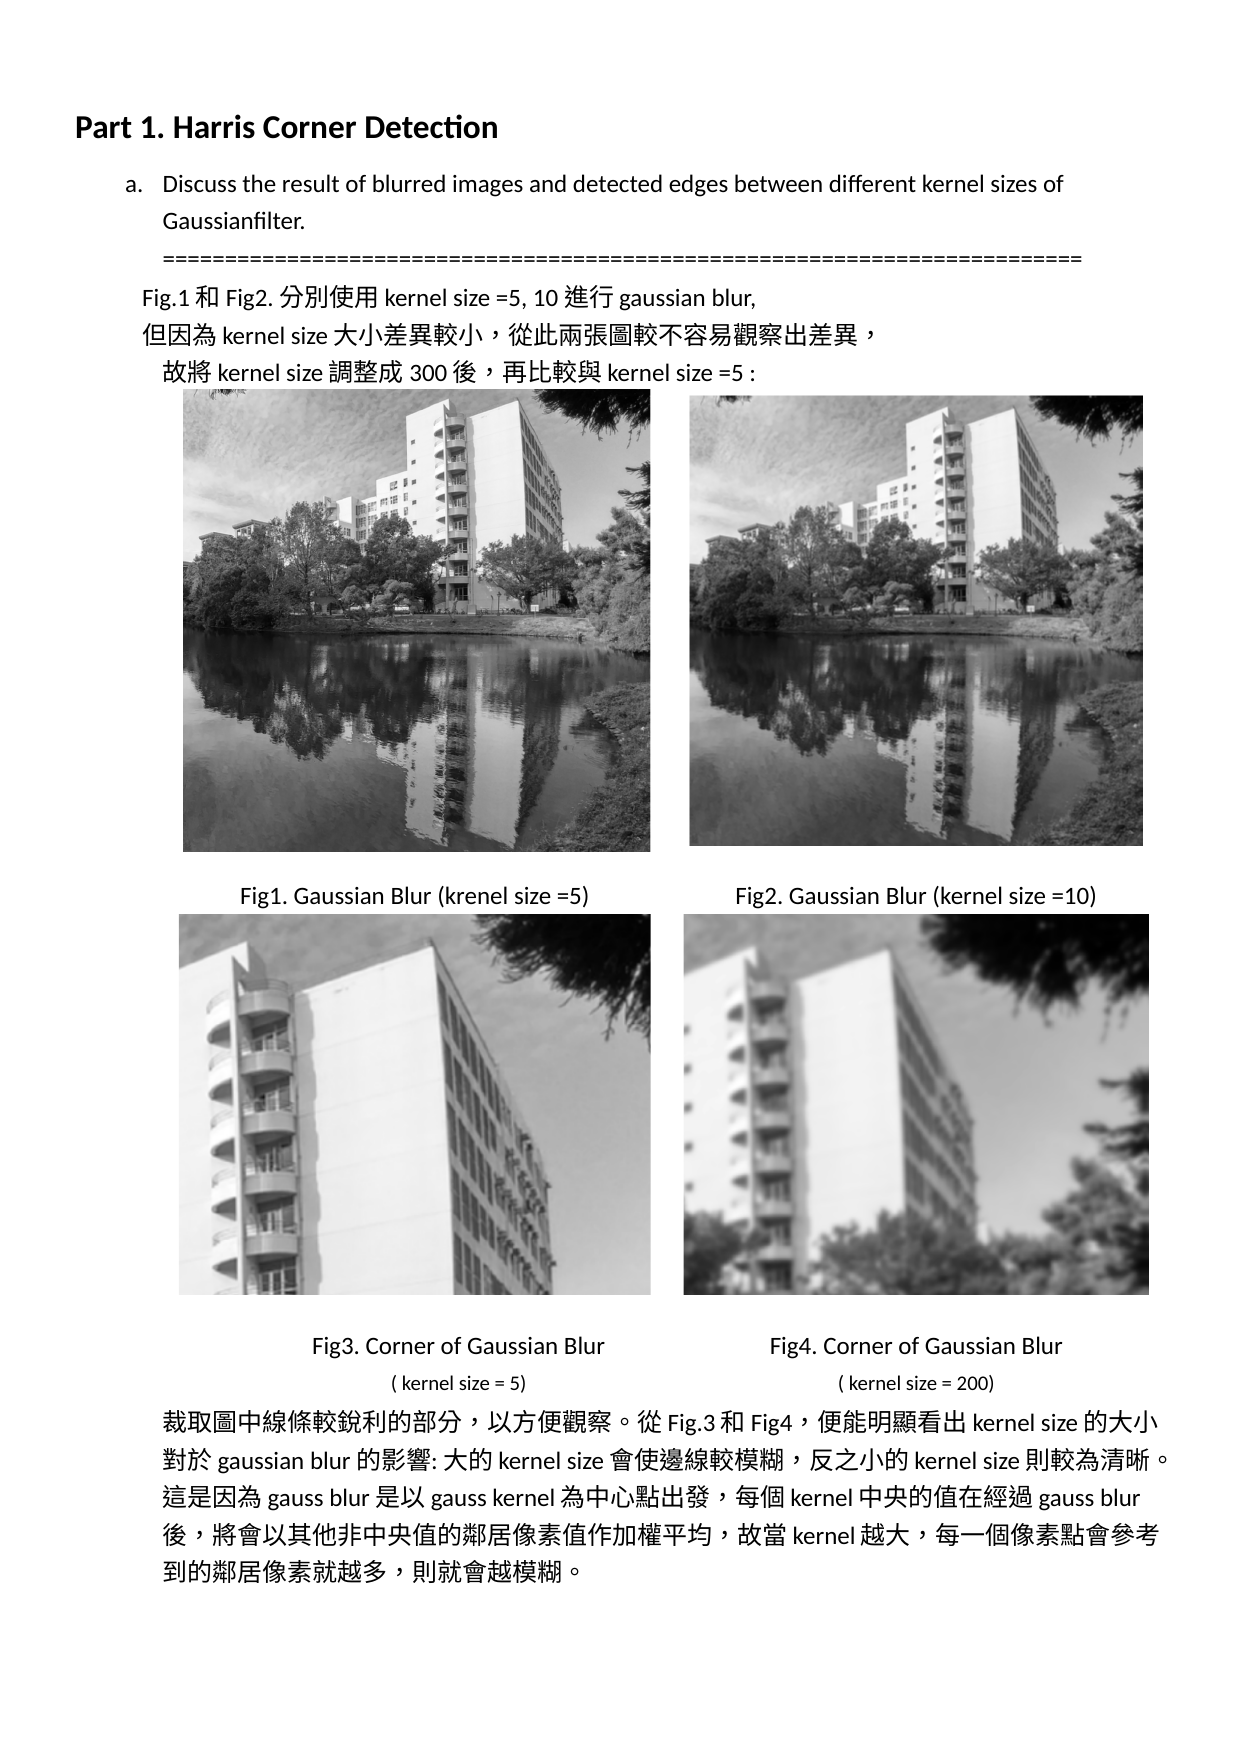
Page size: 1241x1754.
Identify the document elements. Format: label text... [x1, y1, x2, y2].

table_cell Fig3. Corner of Gaussian Blur ( kernel size = 5) [163, 1327, 667, 1402]
picture [687, 389, 1146, 846]
picture [178, 389, 651, 852]
table_cell [163, 915, 667, 1327]
list ========================================================================== [162, 239, 1165, 277]
table_cell Fig2. Gaussian Blur (kernel size =10) [667, 877, 1165, 914]
table_header [163, 390, 667, 877]
table_header [667, 390, 1165, 877]
table_cell Fig4. Corner of Gaussian Blur ( kernel size = 200) [667, 1327, 1165, 1402]
list 裁取圖中線條較銳利的部分，以方便觀察。從Fig.3和Fig4，便能明顯看出kernel size的大小對於gaussian blur的影響: 大的kernel size會使邊線較模糊，反之小的kernel size則較為清晰。這是因為gauss blur 是以gauss kernel為中心點出發，每個kernel中央的值在經過gauss blur後，將會以其他非中央值的鄰居像素值作加權平均，故當kernel越大，每一個像素點會參考到的鄰居像素就越多，則就會越模糊。 [162, 1402, 1165, 1589]
picture [178, 914, 651, 1295]
picture [683, 914, 1149, 1295]
list Discuss the result of blurred images and detected edges between different kernel sizes of Gaussianfilter. [125, 164, 1165, 239]
text Fig.1 和Fig2. 分別使用kernel size =5, 10 進行gaussian blur, [75, 277, 1165, 314]
text Part 1. Harris Corner Detection [75, 89, 1165, 164]
table_cell Fig1. Gaussian Blur (krenel size =5) [163, 877, 667, 914]
text 但因為kernel size大小差異較小，從此兩張圖較不容易觀察出差異， [75, 314, 1165, 352]
text 故將kernel size調整成 300後，再比較與kernel size =5 : [112, 352, 1165, 389]
table_cell [667, 915, 1165, 1327]
